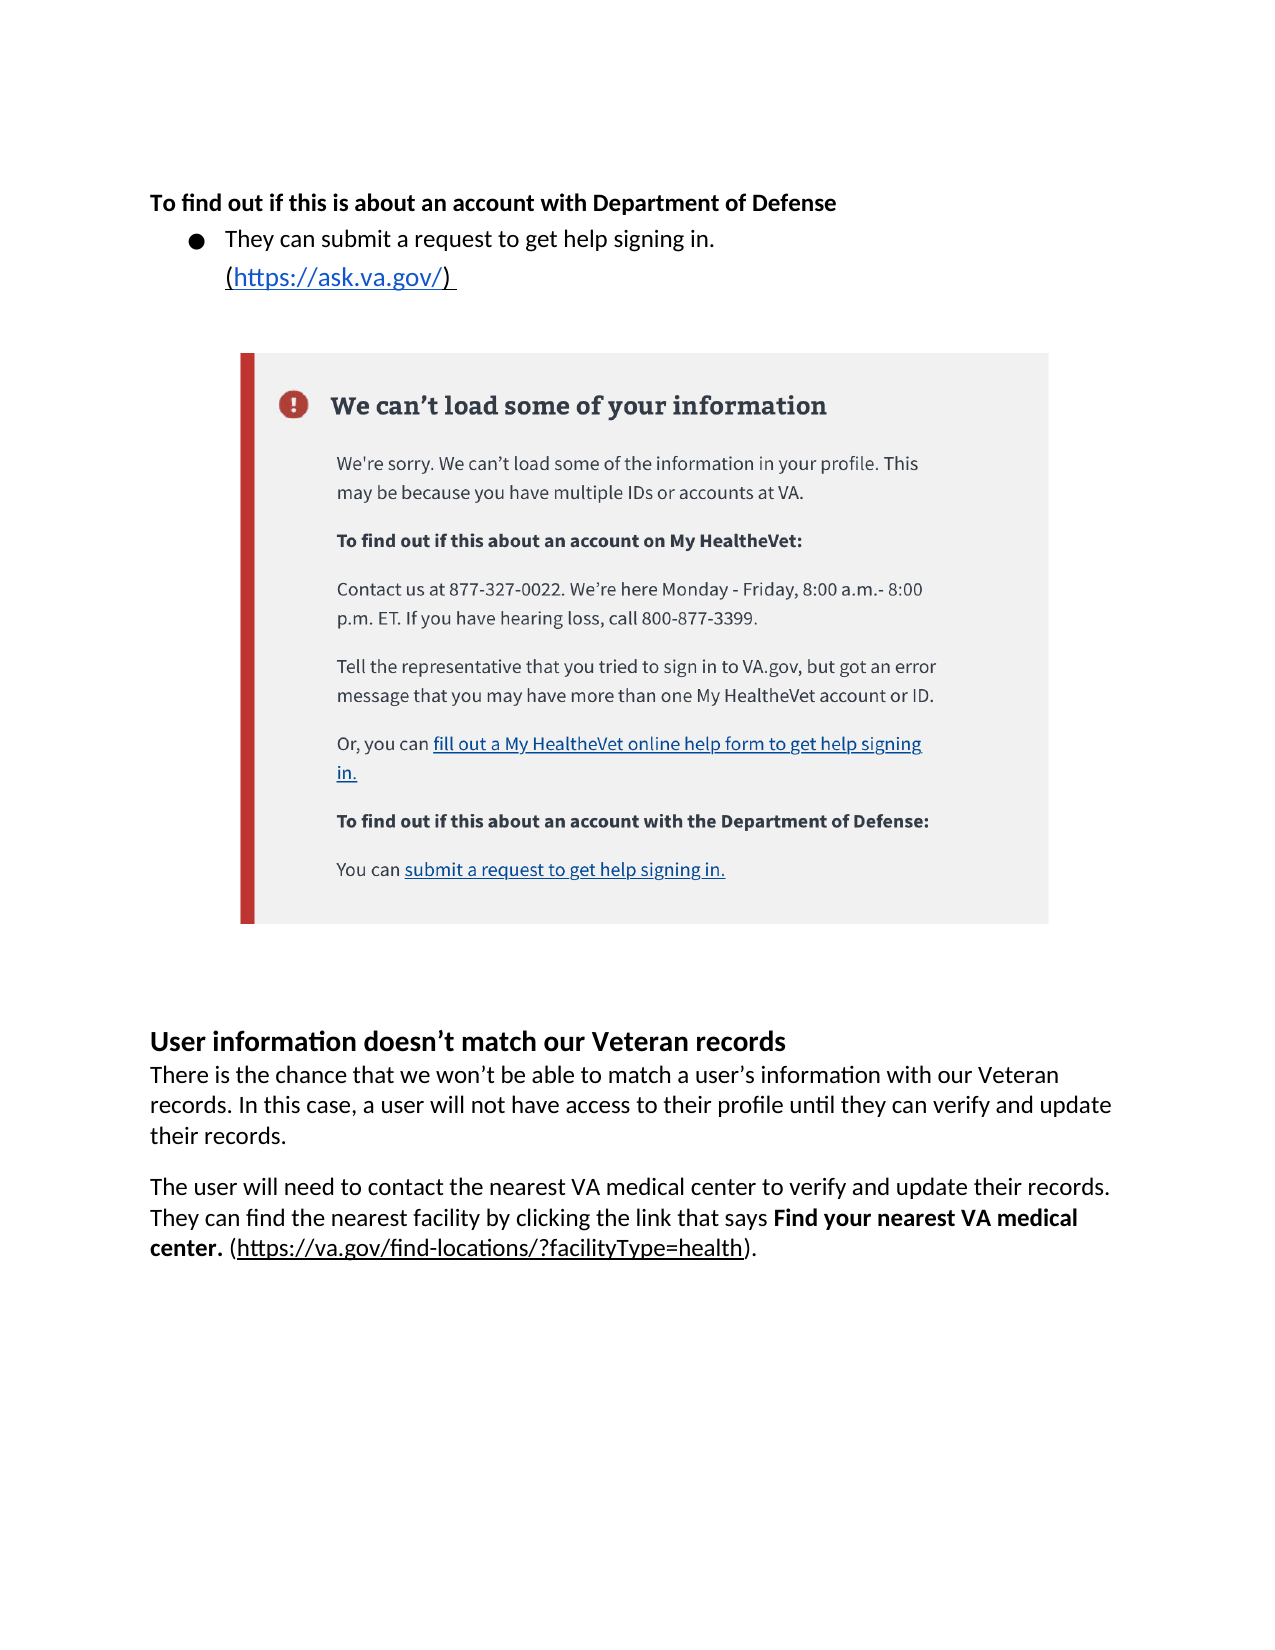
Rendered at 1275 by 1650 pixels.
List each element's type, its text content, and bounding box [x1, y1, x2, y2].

text User information doesn’t match our Veteran records There is the chance that we won’t be able to match a user’s information with our Veteran records. In this case, a user will not have access to their profile until they can verify and update their records. [150, 1023, 1125, 1150]
text The user will need to contact the nearest VA medical center to verify and update their records. They can find the nearest facility by clicking the link that says Find your nearest VA medical center. (https://va.gov/find-locations/?facilityType=health). [150, 1171, 1125, 1293]
list They can submit a request to get help signing in. [187, 223, 1125, 254]
picture [225, 321, 1149, 956]
text To find out if this is about an account with Department of Defense [150, 187, 1125, 217]
text (https://ask.va.gov/) [225, 260, 1125, 293]
